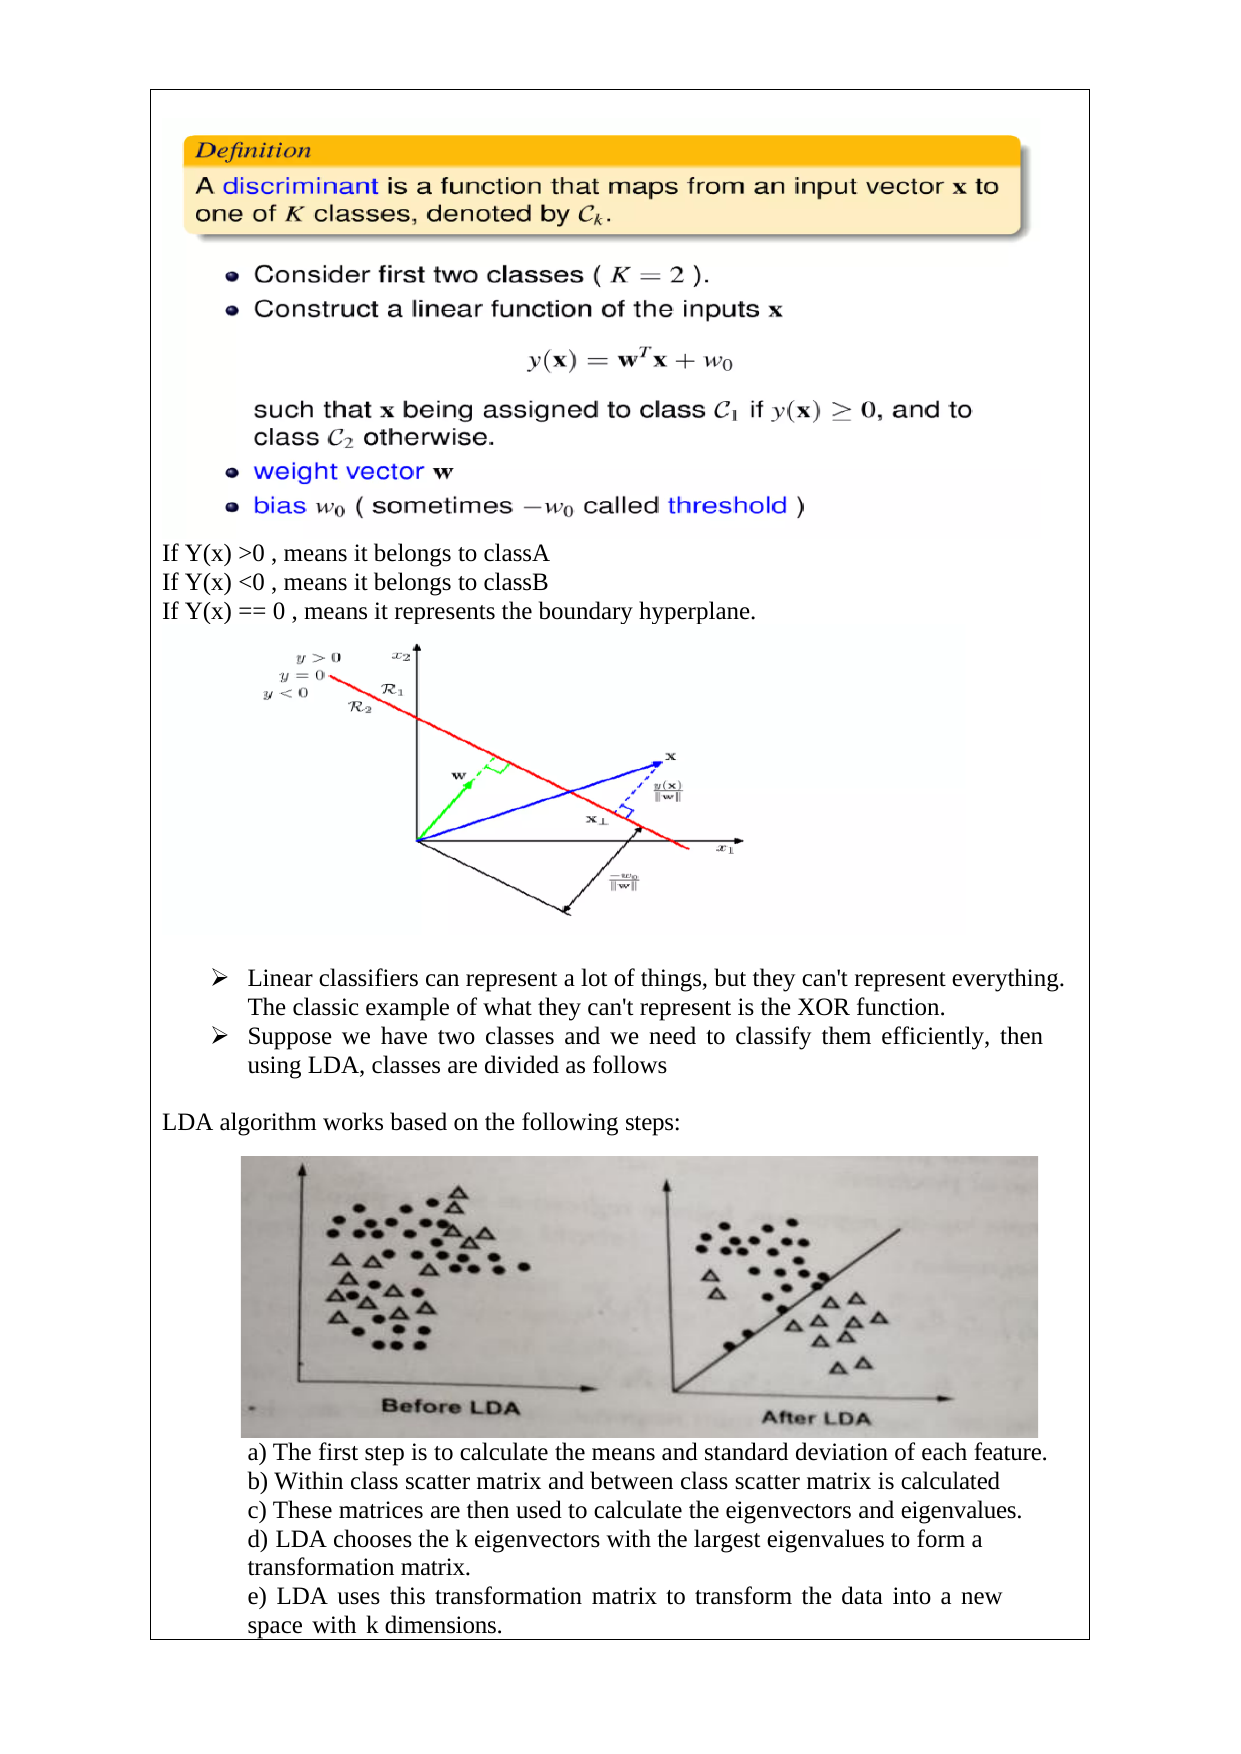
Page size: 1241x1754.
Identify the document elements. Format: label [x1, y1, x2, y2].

table_cell [151, 90, 1089, 1639]
picture [240, 1156, 1039, 1438]
picture [161, 624, 966, 935]
picture [235, 132, 1241, 1695]
picture [161, 118, 1041, 539]
